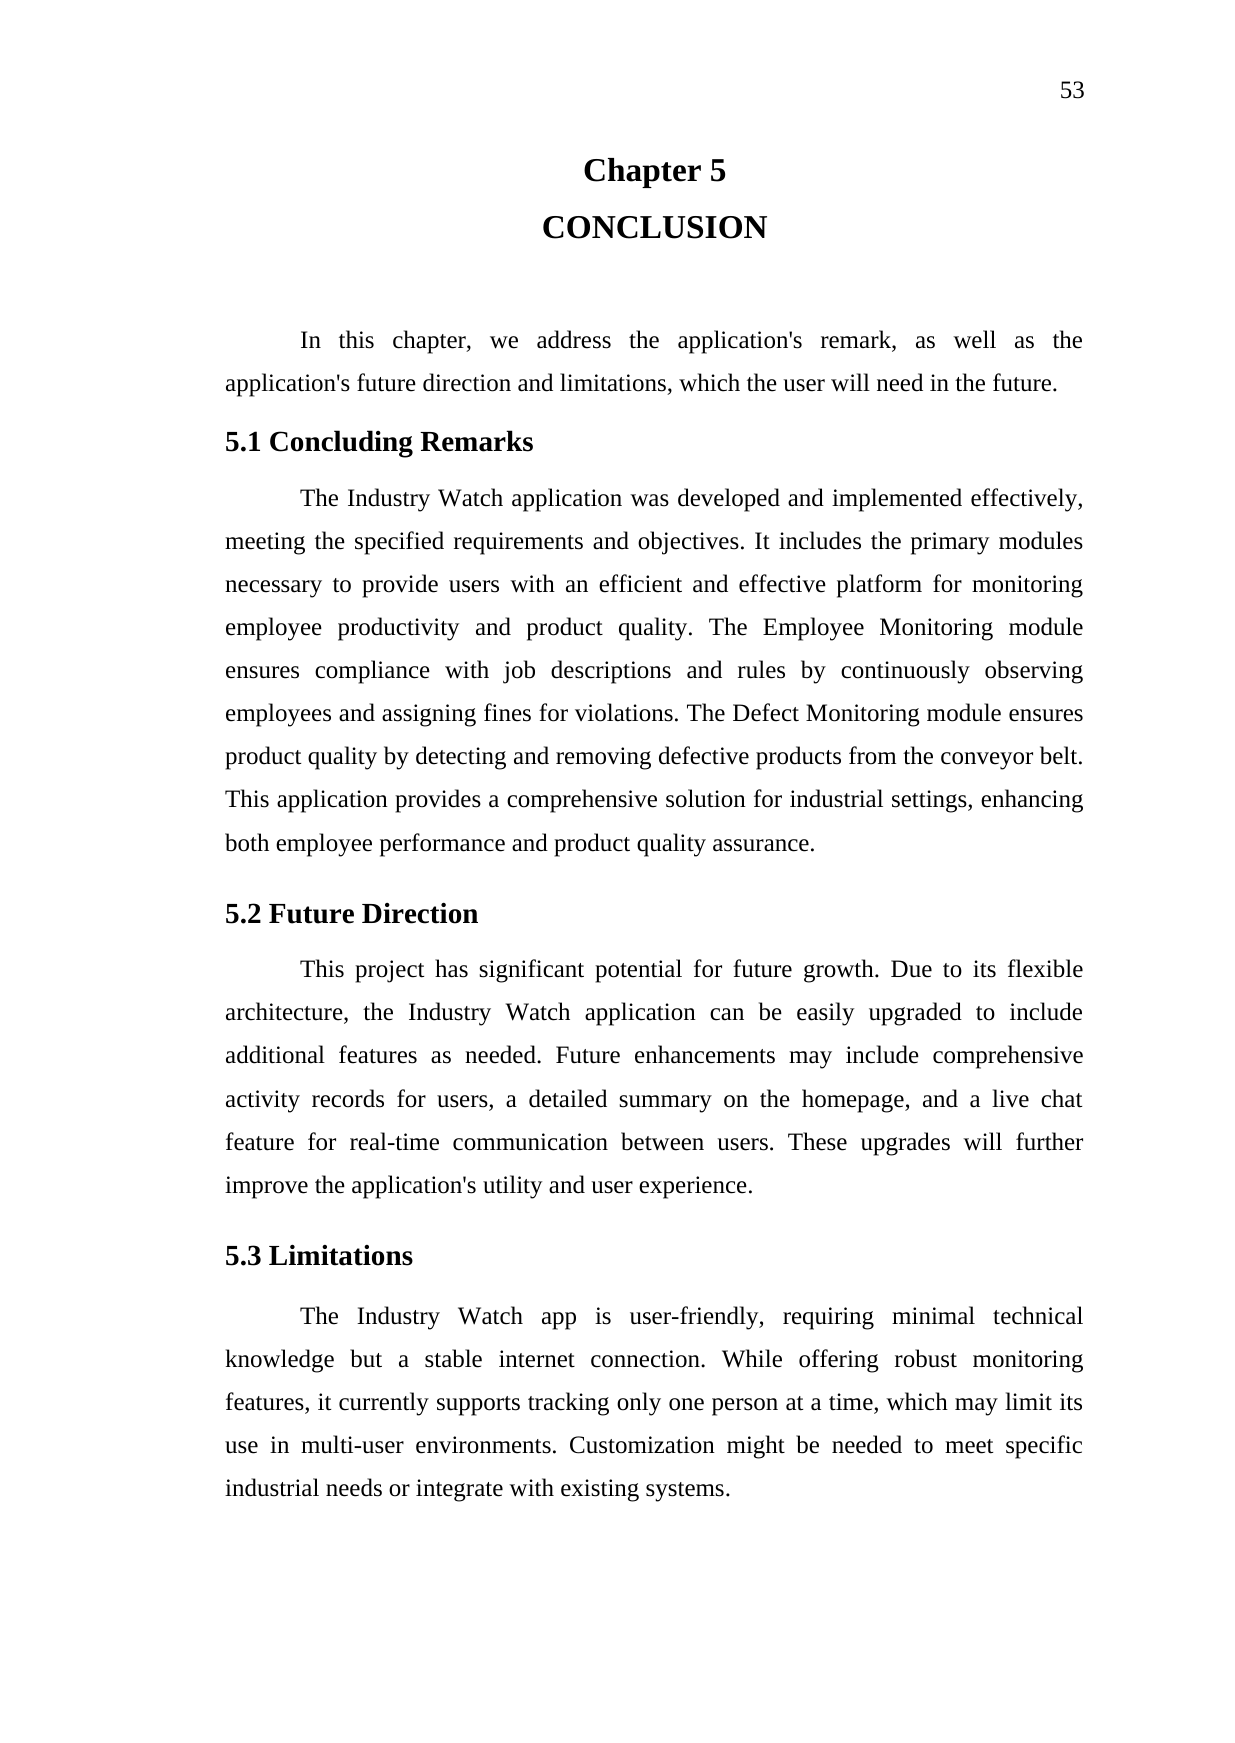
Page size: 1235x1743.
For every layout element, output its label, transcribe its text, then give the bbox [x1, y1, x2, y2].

text The Industry Watch application was developed and implemented effectively, meeting the specified requirements and objectives. It includes the primary modules necessary to provide users with an efficient and effective platform for monitoring employee productivity and product quality. The Employee Monitoring module ensures compliance with job descriptions and rules by continuously observing employees and assigning fines for violations. The Defect Monitoring module ensures product quality by detecting and removing defective products from the conveyor belt. This application provides a comprehensive solution for industrial settings, enhancing both employee performance and product quality assurance. [225, 483, 1084, 856]
subtitle 5.1 Concluding Remarks [225, 424, 1084, 458]
subtitle 5.2 Future Direction [225, 896, 1084, 929]
text This project has significant potential for future growth. Due to its flexible architecture, the Industry Watch application can be easily upgraded to include additional features as needed. Future enhancements may include comprehensive activity records for users, a detailed summary on the homepage, and a live chat feature for real-time communication between users. These upgrades will further improve the application's utility and user experience. [225, 954, 1084, 1199]
text Chapter 5 [225, 150, 1084, 188]
text In this chapter, we address the application's remark, as well as the application's future direction and limitations, which the user will need in the future. [225, 325, 1084, 397]
subtitle 5.3 Limitations [225, 1238, 1084, 1272]
text The Industry Watch app is user-friendly, requiring minimal technical knowledge but a stable internet connection. While offering robust monitoring features, it currently supports tracking only one person at a time, which may limit its use in multi-user environments. Customization might be needed to meet specific industrial needs or integrate with existing systems. [225, 1301, 1084, 1502]
subtitle CONCLUSION [225, 207, 1084, 246]
